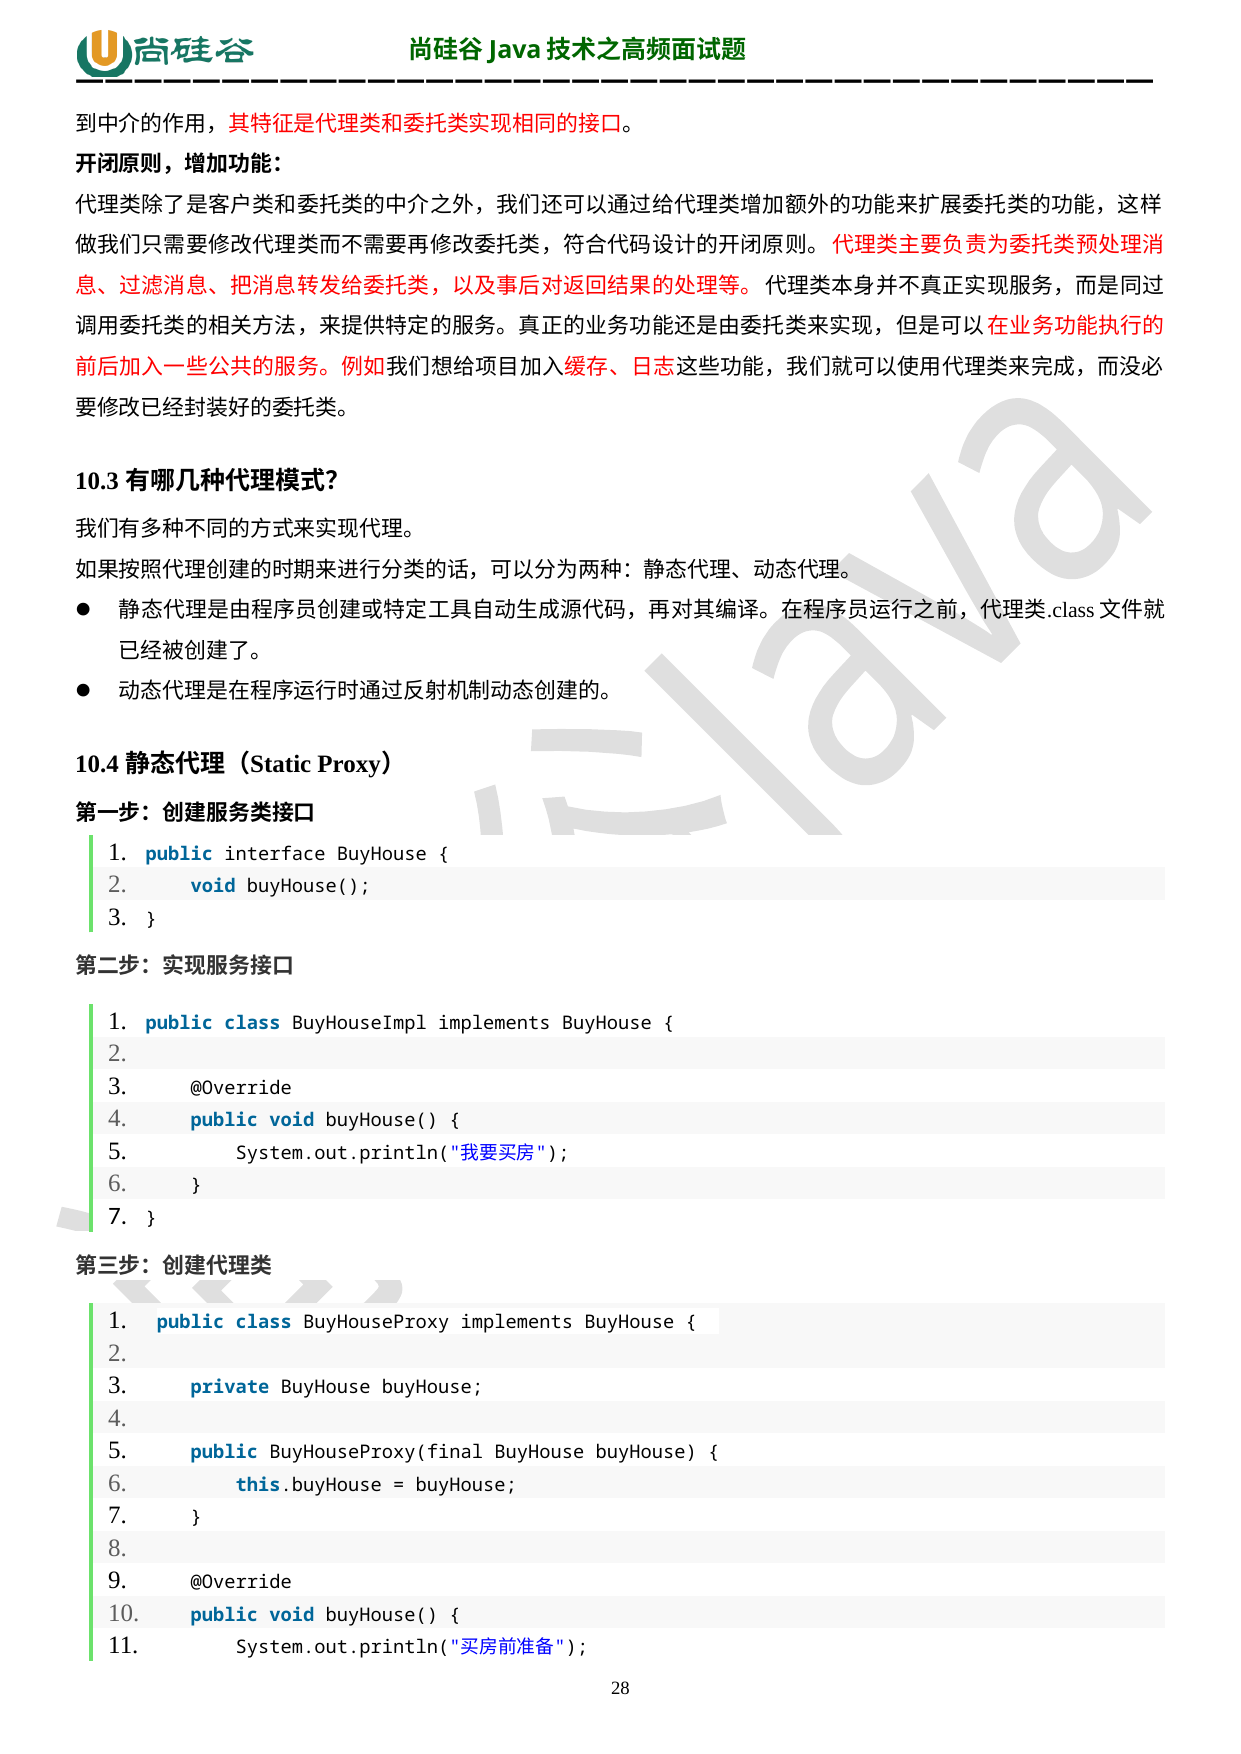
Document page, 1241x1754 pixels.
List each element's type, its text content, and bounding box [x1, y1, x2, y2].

list } [93, 1167, 1165, 1199]
list public void buyHouse() { [93, 1596, 1165, 1628]
list public class BuyHouseImpl implements BuyHouse { [93, 1004, 1165, 1037]
picture [75, 29, 253, 77]
list public interface BuyHouse { [93, 835, 1165, 867]
text 第二步：实现服务接口 [75, 948, 1165, 981]
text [75, 105, 1165, 138]
list void buyHouse(); [93, 867, 1165, 900]
list @Override [93, 1069, 1165, 1102]
text 如果按照代理创建的时期来进行分类的话，可以分为两种：静态代理、动态代理。 [75, 551, 1165, 584]
text 开闭原则，增加功能： [75, 146, 1165, 178]
text 代理类除了是客户类和委托类的中介之外，我们还可以通过给代理类增加额外的功能来扩展委托类的功能，这样做我们只需要修改代理类而不需要再修改委托类，符合代码设计的开闭原则。代理类主要负责为委托类预处理消息、过滤消息、把消息转发给委托类，以及事后对返回结果的处理等。代理类本身并不真正实现服务，而是同过调用委托类的相关方法，来提供特定的服务。真正的业务功能还是由委托类来实现，但是可以在业务功能执行的前后加入一些公共的服务。例如我们想给项目加入缓存、日志这些功能，我们就可以使用代理类来完成，而没必要修改已经封装好的委托类。 [75, 186, 1165, 422]
list public class BuyHouseProxy implements BuyHouse { [93, 1303, 1165, 1336]
list this.buyHouse = buyHouse; [93, 1466, 1165, 1498]
list 动态代理是在程序运行时通过反射机制动态创建的。 [75, 673, 1165, 705]
list } [93, 1498, 1165, 1531]
text 我们有多种不同的方式来实现代理。 [75, 511, 1165, 543]
list } [93, 1199, 1165, 1232]
subtitle 10.4 静态代理（Static Proxy） [75, 729, 1165, 794]
text 第一步：创建服务类接口 [75, 794, 1165, 827]
list public void buyHouse() { [93, 1102, 1165, 1134]
list 静态代理是由程序员创建或特定工具自动生成源代码，再对其编译。在程序员运行之前，代理类.class文件就已经被创建了。 [75, 592, 1165, 665]
list System.out.println("买房前准备"); [93, 1628, 1165, 1661]
text 第三步：创建代理类 [75, 1247, 1165, 1280]
list } [93, 900, 1165, 932]
list public BuyHouseProxy(final BuyHouse buyHouse) { [93, 1433, 1165, 1466]
list private BuyHouse buyHouse; [93, 1368, 1165, 1401]
subtitle 10.3 有哪几种代理模式？ [75, 446, 1165, 511]
list System.out.println("我要买房"); [93, 1134, 1165, 1167]
list @Override [93, 1563, 1165, 1596]
